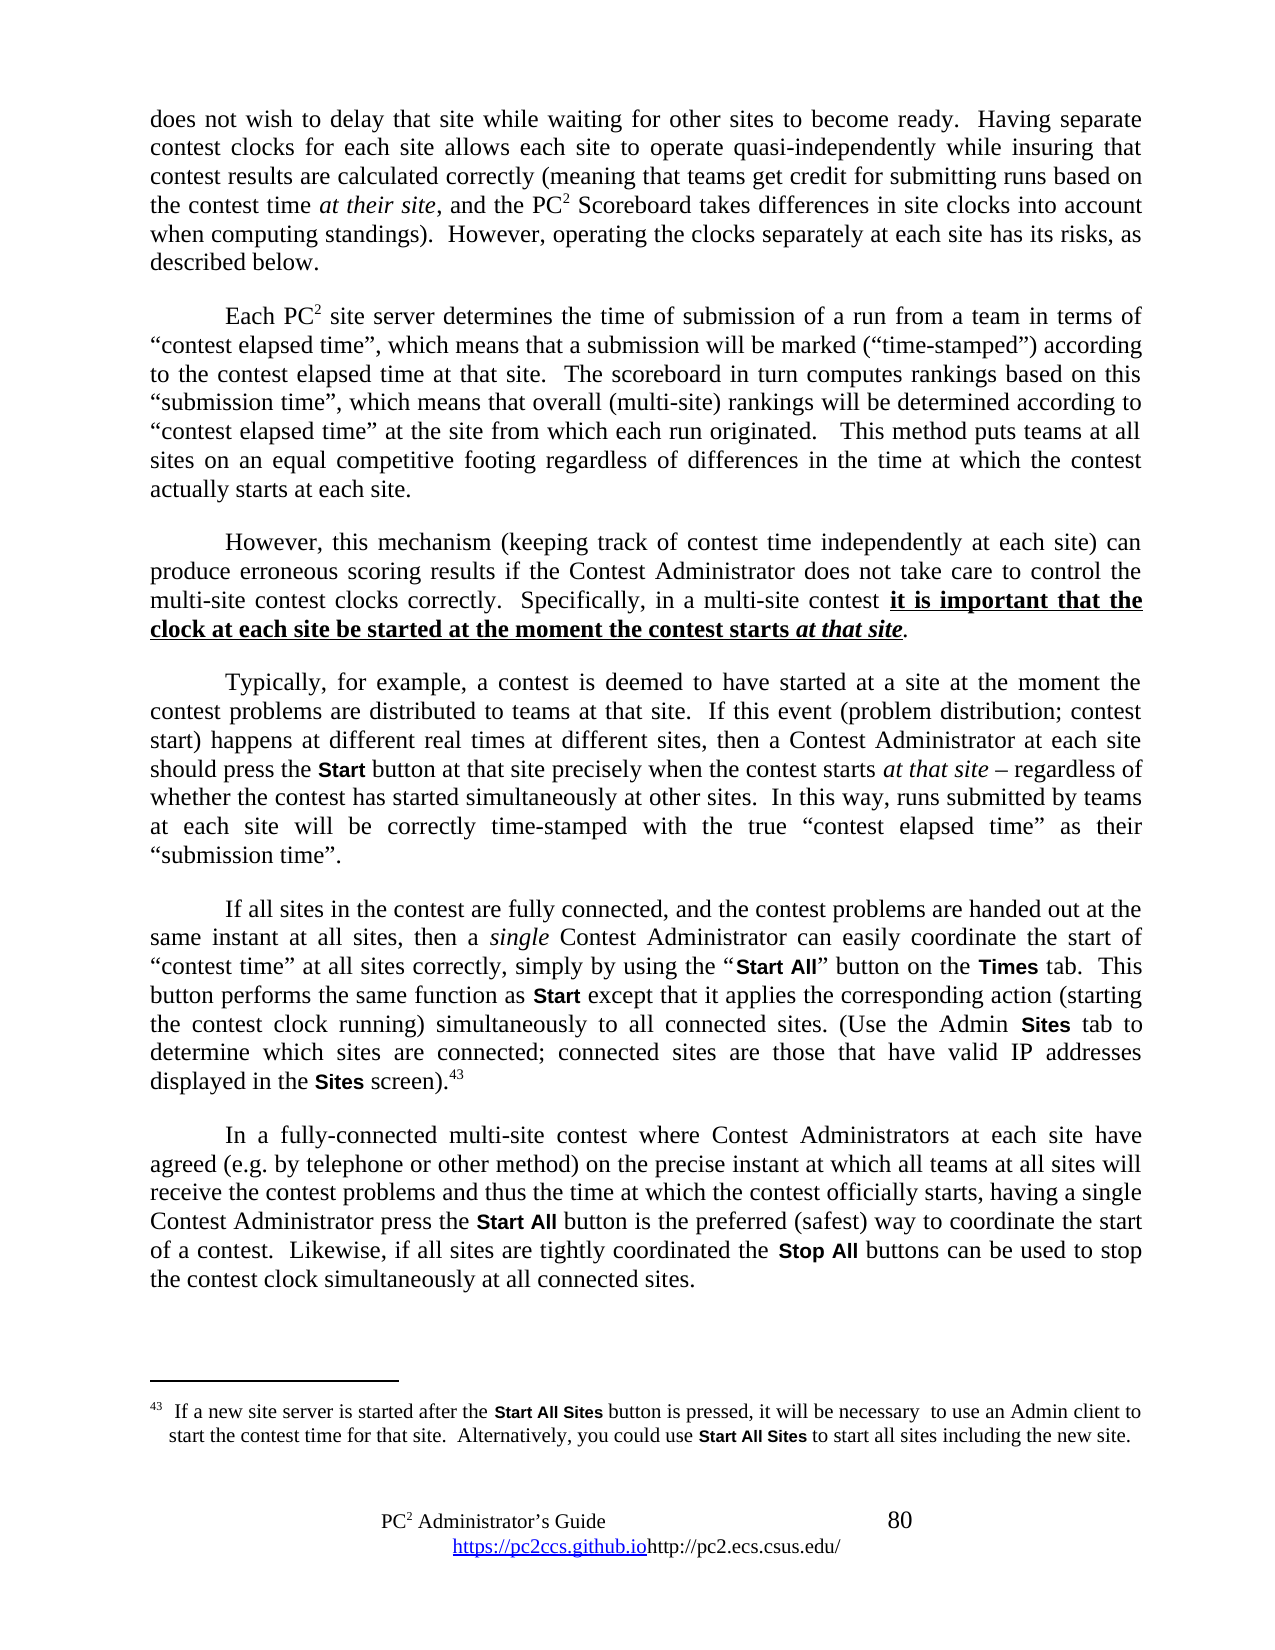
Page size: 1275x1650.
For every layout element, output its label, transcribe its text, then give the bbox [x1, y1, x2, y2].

text However, this mechanism (keeping track of contest time independently at each site) can produce erroneous scoring results if the Contest Administrator does not take care to control the multi-site contest clocks correctly. Specifically, in a multi-site contest it is important that the clock at each site be started at the moment the contest starts at that site. [150, 527, 1143, 642]
text If all sites in the contest are fully connected, and the contest problems are handed out at the same instant at all sites, then a single Contest Administrator can easily coordinate the start of “contest time” at all sites correctly, simply by using the “Start All” button on the Times tab. This button performs the same function as Start except that it applies the corresponding action (starting the contest clock running) simultaneously to all connected sites. (Use the Admin Sites tab to determine which sites are connected; connected sites are those that have valid IP addresses displayed in the Sites screen). [150, 894, 1143, 1095]
text Typically, for example, a contest is deemed to have started at a site at the moment the contest problems are distributed to teams at that site. If this event (problem distribution; contest start) happens at different real times at different sites, then a Contest Administrator at each site should press the Start button at that site precisely when the contest starts at that site – regardless of whether the contest has started simultaneously at other sites. In this way, runs submitted by teams at each site will be correctly time-stamped with the true “contest elapsed time” as their “submission time”. [150, 667, 1143, 869]
text In a fully-connected multi-site contest where Contest Administrators at each site have agreed (e.g. by telephone or other method) on the precise instant at which all teams at all sites will receive the contest problems and thus the time at which the contest officially starts, having a single Contest Administrator press the Start All button is the preferred (safest) way to coordinate the start of a contest. Likewise, if all sites are tightly coordinated the Stop All buttons can be used to stop the contest clock simultaneously at all connected sites. [150, 1120, 1143, 1292]
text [150, 104, 1143, 276]
text Each PC2 site server determines the time of submission of a run from a team in terms of “contest elapsed time”, which means that a submission will be marked (“time-stamped”) according to the contest elapsed time at that site. The scoreboard in turn computes rankings based on this “submission time”, which means that overall (multi-site) rankings will be determined according to “contest elapsed time” at the site from which each run originated. This method puts teams at all sites on an equal competitive footing regardless of differences in the time at which the contest actually starts at each site. [150, 301, 1143, 502]
